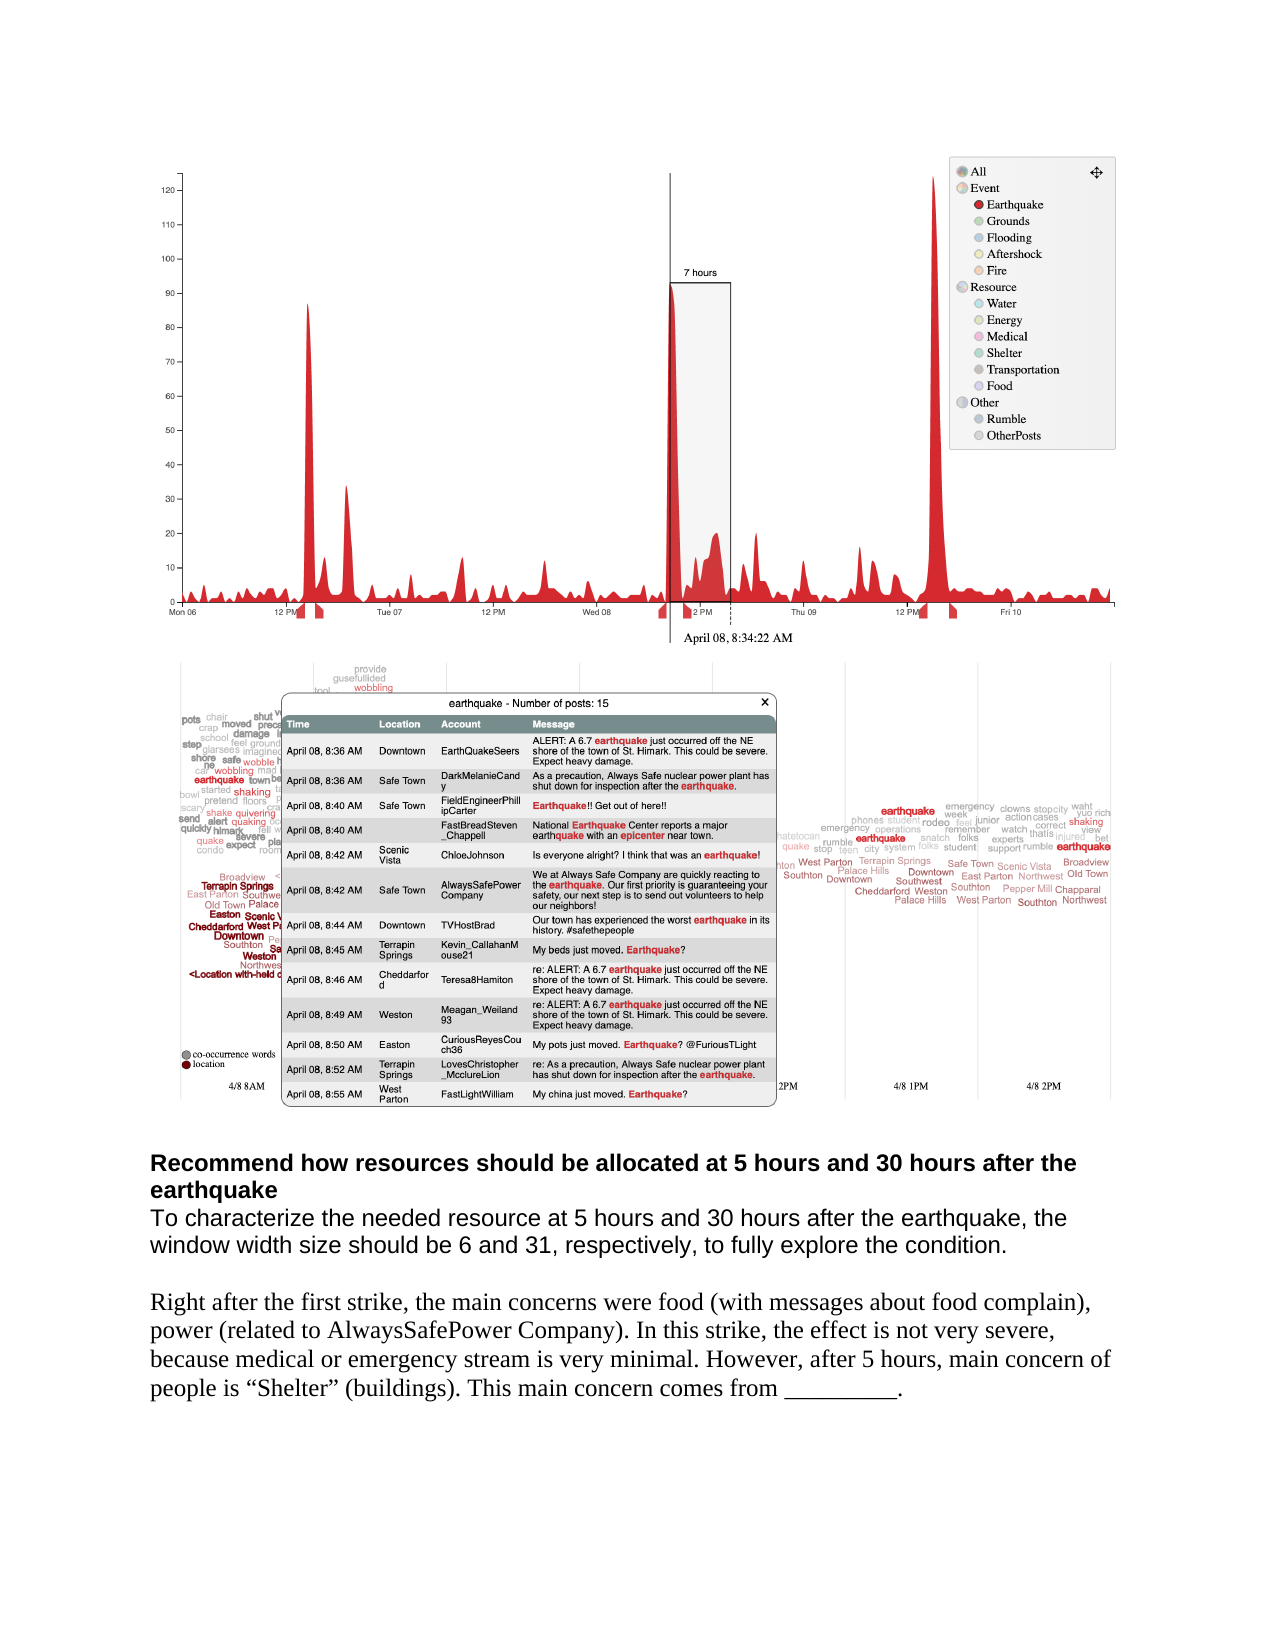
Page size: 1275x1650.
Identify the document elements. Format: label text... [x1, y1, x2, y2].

text Right after the first strike, the main concerns were food (with messages about food complain), power (related to AlwaysSafePower Company). In this strike, the effect is not very severe, because medical or emergency stream is very minimal. However, after 5 hours, main concern of people is “Shelter” (buildings). This main concern comes from _________. [150, 1287, 1125, 1402]
text Recommend how resources should be allocated at 5 hours and 30 hours after the earthquake [278, 1149, 1125, 1204]
picture [150, 150, 1125, 1120]
